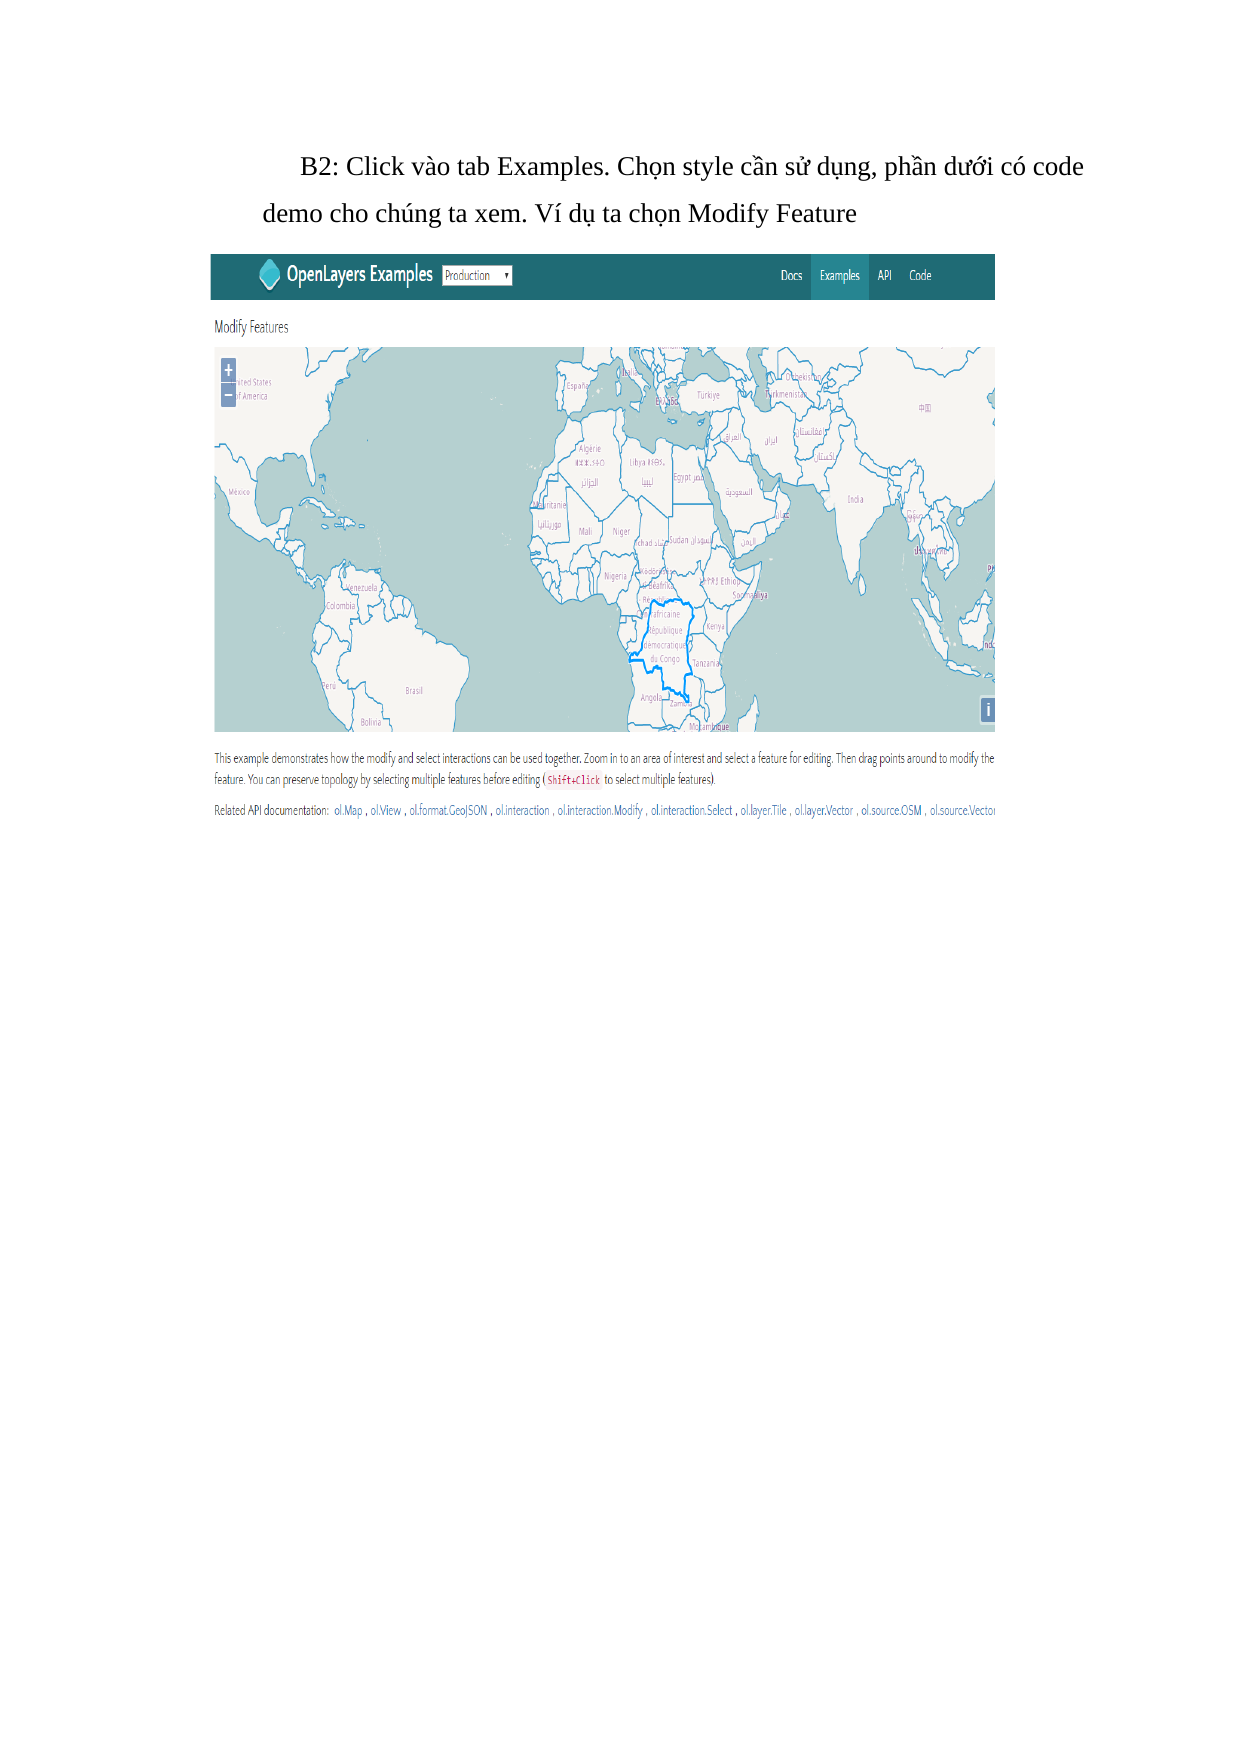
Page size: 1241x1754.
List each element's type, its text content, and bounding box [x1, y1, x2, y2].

list B2: Click vào tab Examples. Chọn style cần sử dụng, phần dưới có code demo cho chúng ta xem. Ví dụ ta chọn Modify Feature [262, 150, 1090, 228]
picture [210, 254, 995, 835]
